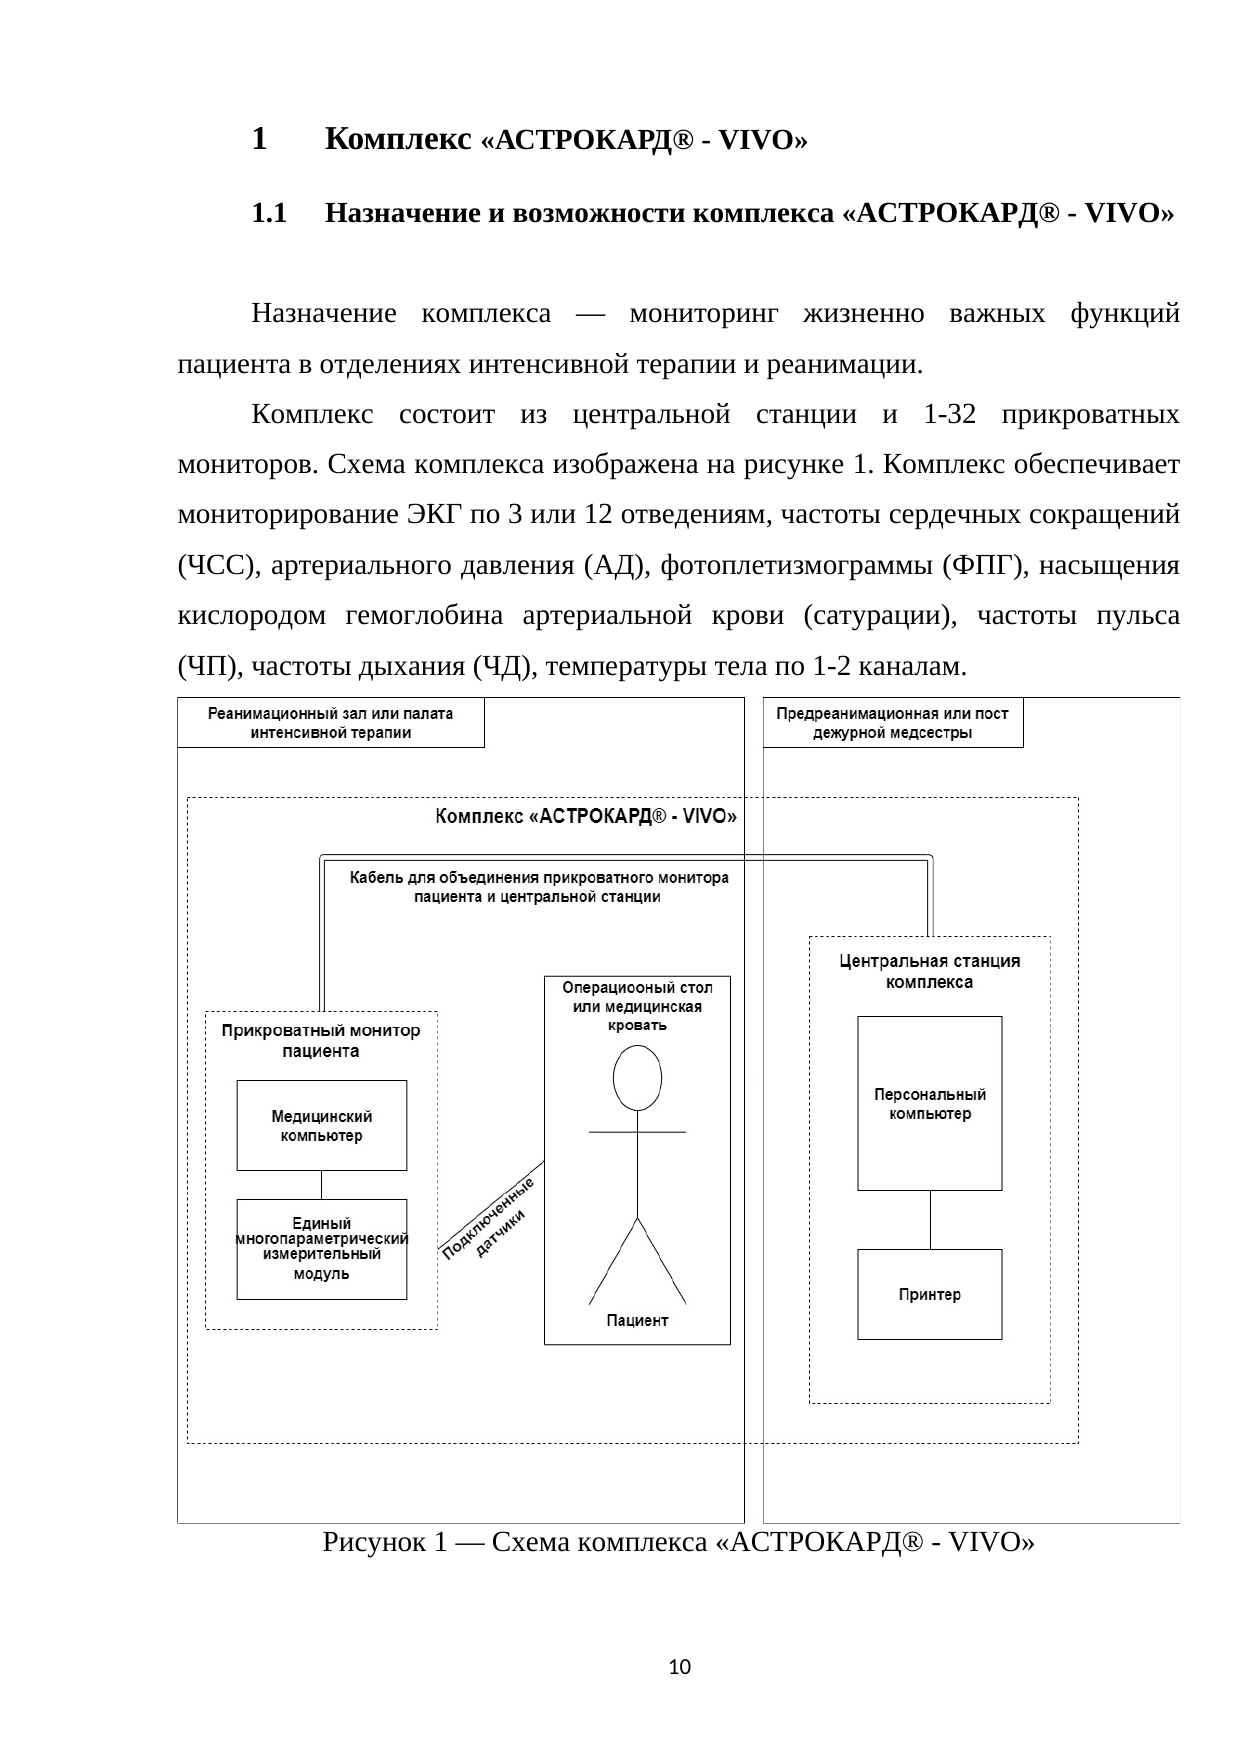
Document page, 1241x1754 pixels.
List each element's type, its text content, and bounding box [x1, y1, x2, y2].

picture [177, 697, 1181, 1524]
text Назначение комплекса — мониторинг жизненно важных функций пациента в отделениях интенсивной терапии и реанимации. [177, 295, 1181, 379]
text Комплекс состоит из центральной станции и 1-32 прикроватных мониторов. Схема комплекса изображена на рисунке 1. Комплекс обеспечивает мониторирование ЭКГ по 3 или 12 отведениям, частоты сердечных сокращений (ЧСС), артериального давления (АД), фотоплетизмограммы (ФПГ), насыщения кислородом гемоглобина артериальной крови (сатурации), частоты пульса (ЧП), частоты дыхания (ЧД), температуры тела по 1-2 каналам. [177, 396, 1181, 681]
subtitle Назначение и возможности комплекса «АСТРОКАРД® - VIVO» [251, 195, 1181, 228]
subtitle Комплекс «АСТРОКАРД® - VIVO» [251, 118, 1181, 156]
text Рисунок 1 — Схема комплекса «АСТРОКАРД® - VIVO» [177, 1524, 1181, 1557]
